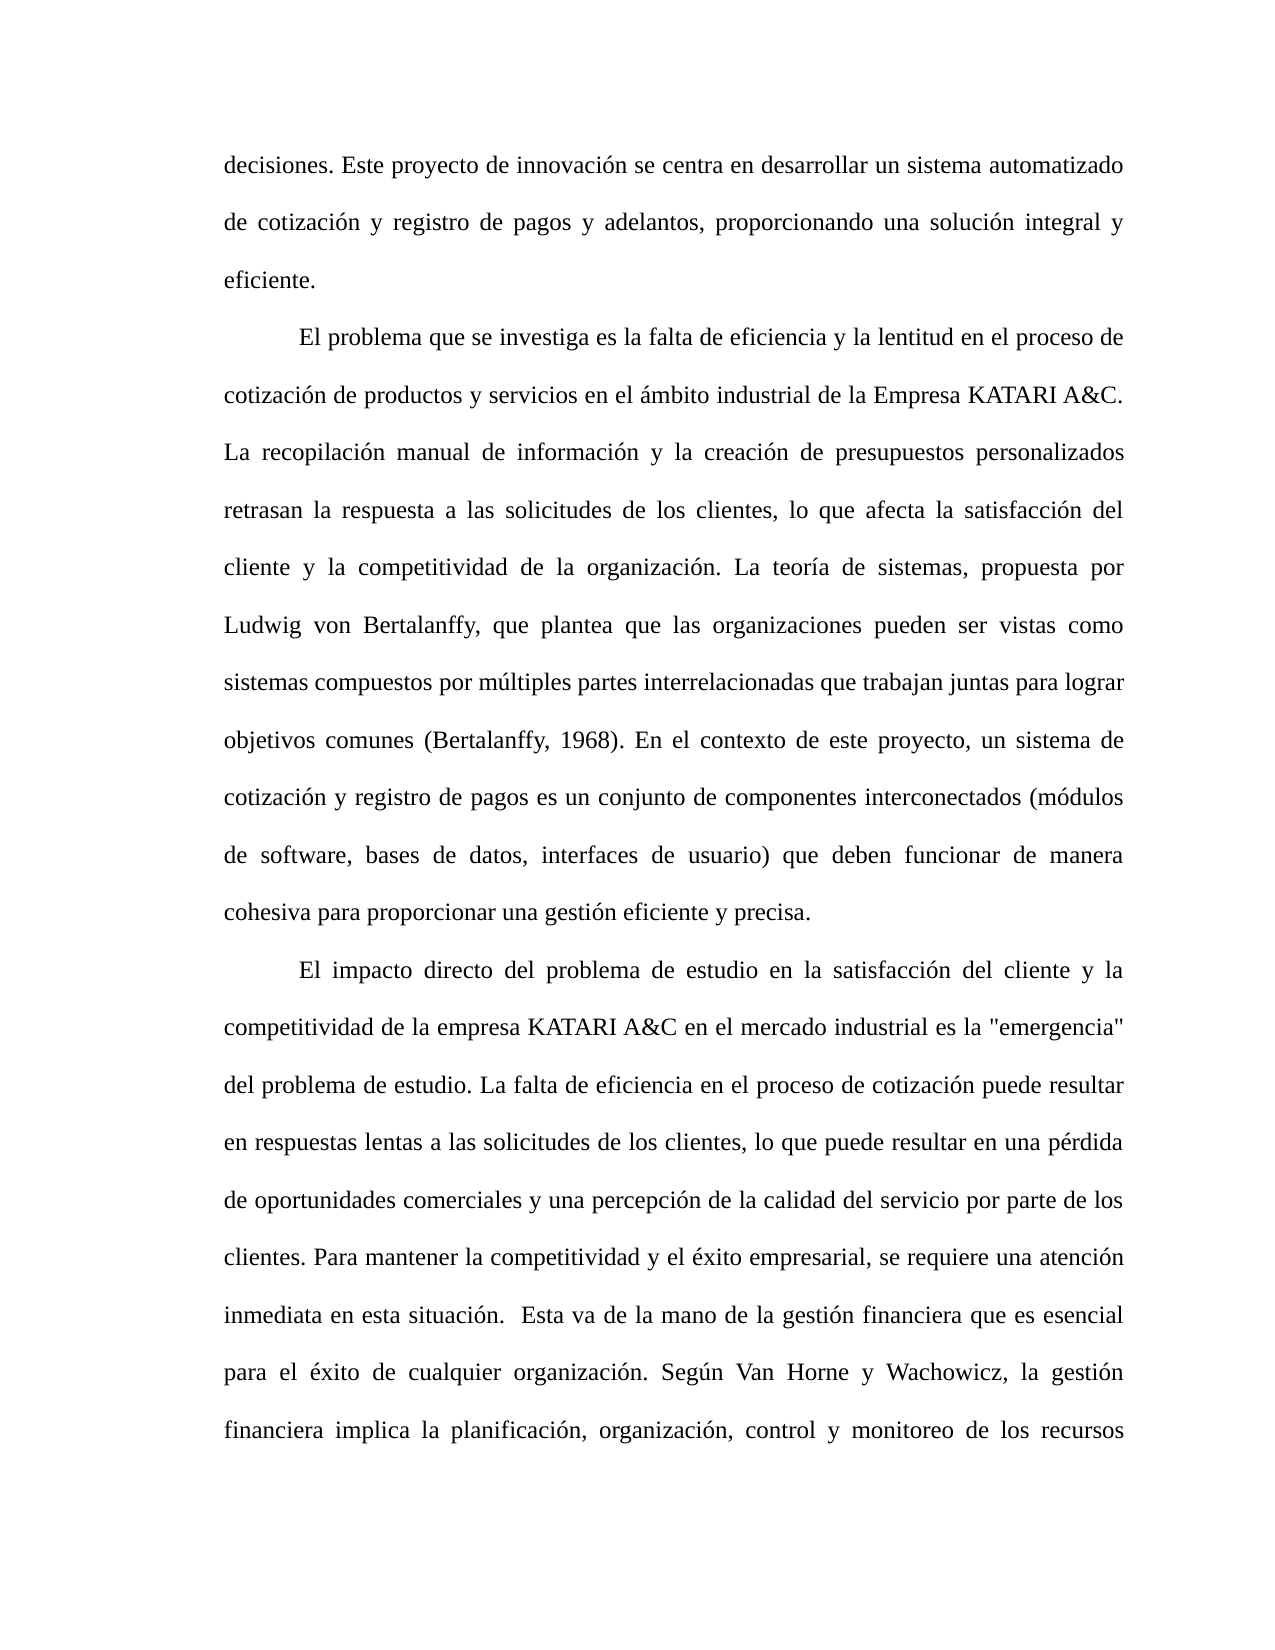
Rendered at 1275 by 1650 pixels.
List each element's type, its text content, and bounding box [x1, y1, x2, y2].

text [224, 955, 1125, 1444]
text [224, 150, 1125, 294]
text El problema que se investiga es la falta de eficiencia y la lentitud en el proceso de cotización de productos y servicios en el ámbito industrial de la Empresa KATARI A&C. La recopilación manual de información y la creación de presupuestos personalizados retrasan la respuesta a las solicitudes de los clientes, lo que afecta la satisfacción del cliente y la competitividad de la organización. La teoría de sistemas, propuesta por Ludwig von Bertalanffy, que plantea que las organizaciones pueden ser vistas como sistemas compuestos por múltiples partes interrelacionadas que trabajan juntas para lograr objetivos comunes . En el contexto de este proyecto, un sistema de cotización y registro de pagos es un conjunto de componentes interconectados (módulos de software, bases de datos, interfaces de usuario) que deben funcionar de manera cohesiva para proporcionar una gestión eficiente y precisa. [224, 322, 1125, 926]
